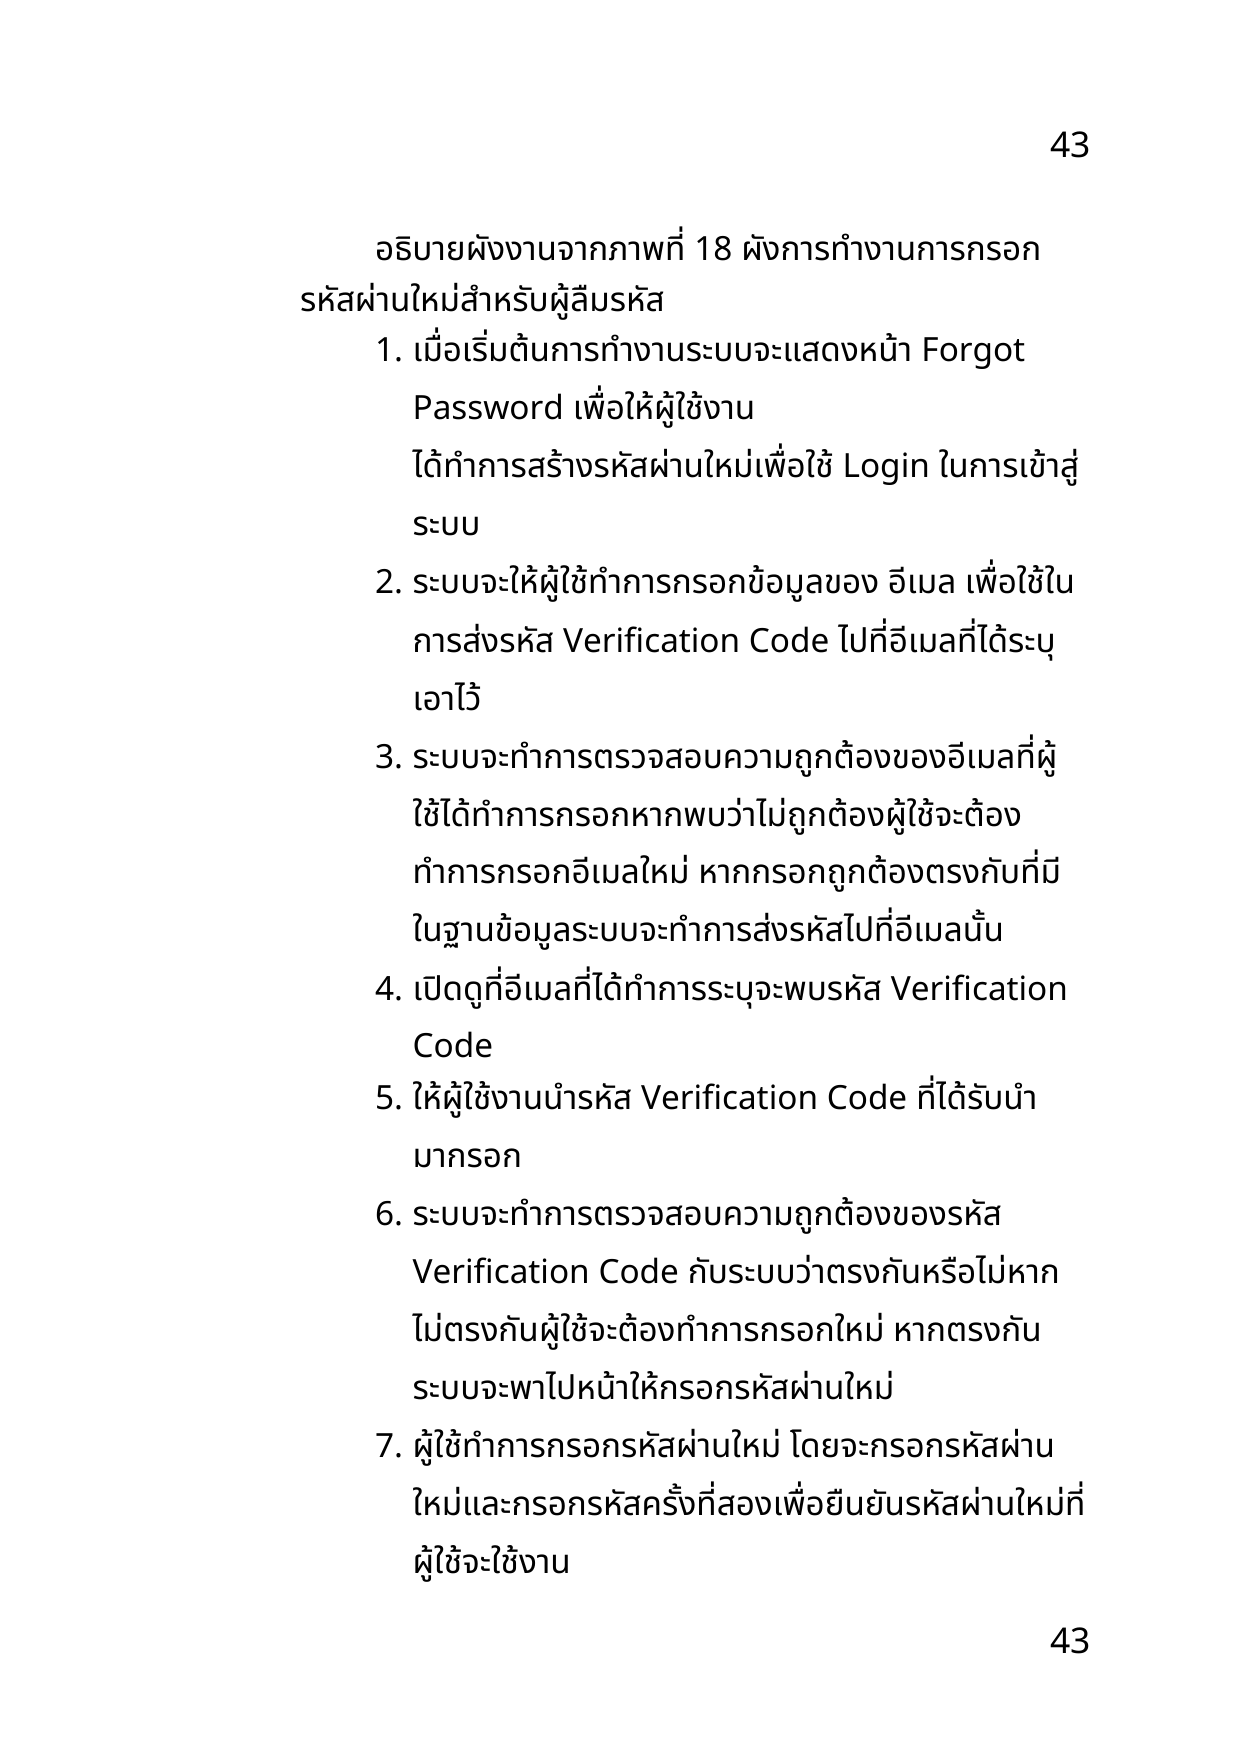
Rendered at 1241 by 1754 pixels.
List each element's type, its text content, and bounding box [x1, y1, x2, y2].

list ระบบจะทำการตรวจสอบความถูกต้องของอีเมลที่ผู้ใช้ได้ทำการกรอกหากพบว่าไม่ถูกต้องผู้ใช้จะต้องทำการกรอกอีเมลใหม่ หากกรอกถูกต้องตรงกับที่มีในฐานข้อมูลระบบจะทำการส่งรหัสไปที่อีเมลนั้น [375, 732, 1090, 957]
list เปิดดูที่อีเมลที่ได้ทำการระบุจะพบรหัส Verification Code [375, 964, 1090, 1067]
list ระบบจะทำการตรวจสอบความถูกต้องของรหัส Verification Code กับระบบว่าตรงกันหรือไม่หากไม่ตรงกันผู้ใช้จะต้องทำการกรอกใหม่ หากตรงกันระบบจะพาไปหน้าให้กรอกรหัสผ่านใหม่ [375, 1190, 1090, 1414]
list ระบบจะให้ผู้ใช้ทำการกรอกข้อมูลของ อีเมล เพื่อใช้ในการส่งรหัส Verification Code ไปที่อีเมลที่ได้ระบุเอาไว้ [375, 558, 1090, 725]
list เมื่อเริ่มต้นการทำงานระบบจะแสดงหน้า Forgot Password เพื่อให้ผู้ใช้งาน ได้ทำการสร้างรหัสผ่านใหม่เพื่อใช้ Login ในการเข้าสู่ระบบ [375, 326, 1090, 551]
list ผู้ใช้ทำการกรอกรหัสผ่านใหม่ โดยจะกรอกรหัสผ่านใหม่และกรอกรหัสครั้งที่สองเพื่อยืนยันรหัสผ่านใหม่ที่ผู้ใช้จะใช้งาน [375, 1422, 1090, 1588]
list ให้ผู้ใช้งานนำรหัส Verification Code ที่ได้รับนำมากรอก [375, 1074, 1090, 1182]
text อธิบายผังงานจากภาพที่ 18 ผังการทำงานการกรอกรหัสผ่านใหม่สำหรับผู้ลืมรหัส [300, 225, 1090, 326]
